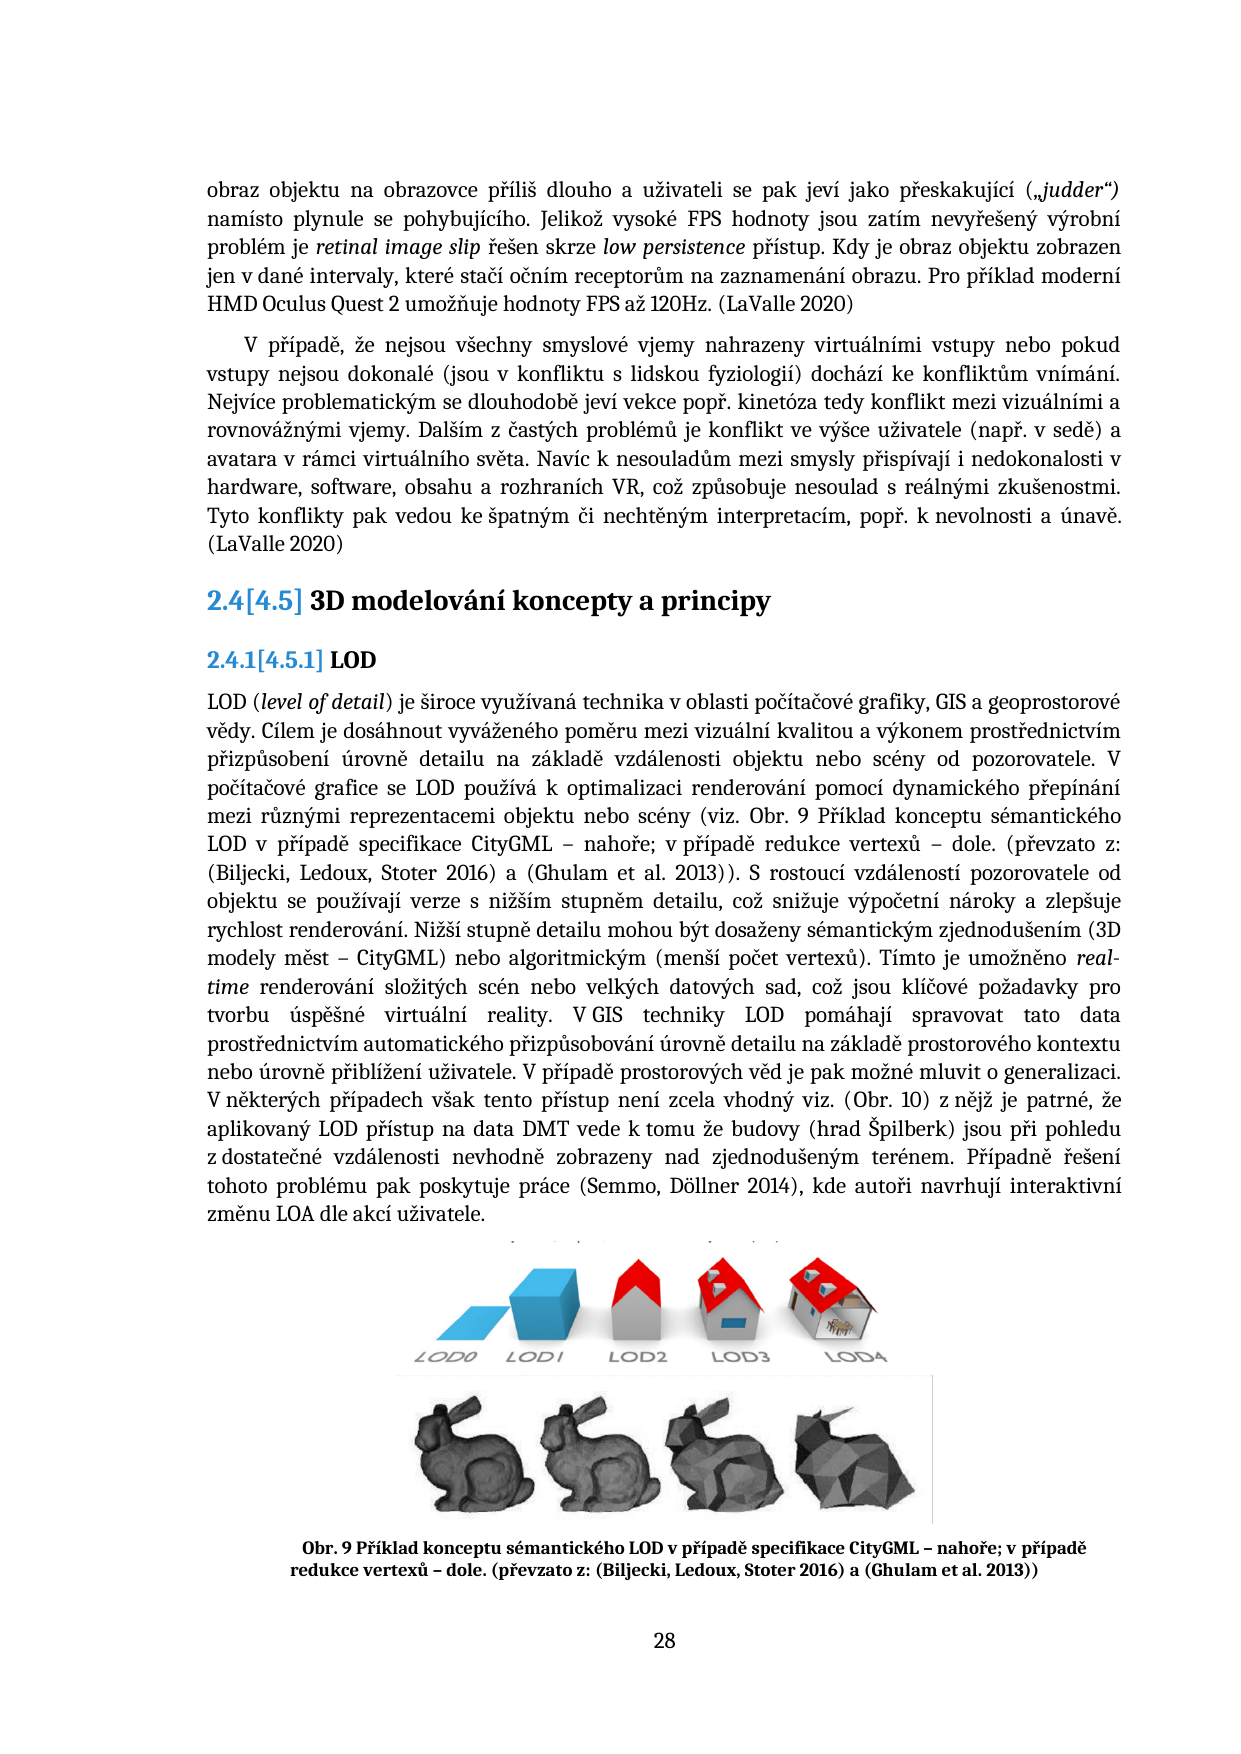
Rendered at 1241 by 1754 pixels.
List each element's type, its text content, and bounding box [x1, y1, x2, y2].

text V případě, že nejsou všechny smyslové vjemy nahrazeny virtuálními vstupy nebo pokud vstupy nejsou dokonalé (jsou v konfliktu s lidskou fyziologií) dochází ke konfliktům vnímání. Nejvíce problematickým se dlouhodobě jeví vekce popř. kinetóza tedy konflikt mezi vizuálními a rovnovážnými vjemy. Dalším z častých problémů je konflikt ve výšce uživatele (např. v sedě) a avatara v rámci virtuálního světa. Navíc k nesouladům mezi smysly přispívají i nedokonalosti v hardware, software, obsahu a rozhraních VR, což způsobuje nesoulad s reálnými zkušenostmi. Tyto konflikty pak vedou ke špatným či nechtěným interpretacím, popř. k nevolnosti a únavě. (LaValle 2020) [207, 332, 1122, 557]
subtitle LOD [207, 646, 1122, 674]
text LOD (level of detail) je široce využívaná technika v oblasti počítačové grafiky, GIS a geoprostorové vědy. Cílem je dosáhnout vyváženého poměru mezi vizuální kvalitou a výkonem prostřednictvím přizpůsobení úrovně detailu na základě vzdálenosti objektu nebo scény od pozorovatele. V počítačové grafice se LOD používá k optimalizaci renderování pomocí dynamického přepínání mezi různými reprezentacemi objektu nebo scény (viz. Obr. 9 Příklad konceptu sémantického LOD v případě specifikace CityGML – nahoře; v případě redukce vertexů – dole. (převzato z: (Biljecki, Ledoux, Stoter 2016) a (Ghulam et al. 2013)). S rostoucí vzdáleností pozorovatele od objektu se používají verze s nižším stupněm detailu, což snižuje výpočetní nároky a zlepšuje rychlost renderování. Nižší stupně detailu mohou být dosaženy sémantickým zjednodušením (3D modely měst – CityGML) nebo algoritmickým (menší počet vertexů). Tímto je umožněno real-time renderování složitých scén nebo velkých datových sad, což jsou klíčové požadavky pro tvorbu úspěšné virtuální reality. V GIS techniky LOD pomáhají spravovat tato data prostřednictvím automatického přizpůsobování úrovně detailu na základě prostorového kontextu nebo úrovně přiblížení uživatele. V případě prostorových věd je pak možné mluvit o generalizaci. V některých případech však tento přístup není zcela vhodný viz. (Obr. 10) z nějž je patrné, že aplikovaný LOD přístup na data DMT vede k tomu že budovy (hrad Špilberk) jsou při pohledu z dostatečné vzdálenosti nevhodně zobrazeny nad zjednodušeným terénem. Případně řešení tohoto problému pak poskytuje práce (Semmo, Döllner 2014), kde autoři navrhují interaktivní změnu LOA dle akcí uživatele. [207, 689, 1122, 1227]
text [207, 177, 1122, 317]
text Obr. 9 Příklad konceptu sémantického LOD v případě specifikace CityGML – nahoře; v případě redukce vertexů – dole. (převzato z: (Biljecki, Ledoux, Stoter 2016) a (Ghulam et al. 2013)) [207, 1538, 1122, 1581]
subtitle 3D modelování koncepty a principy [207, 584, 1122, 618]
picture [394, 1241, 935, 1524]
